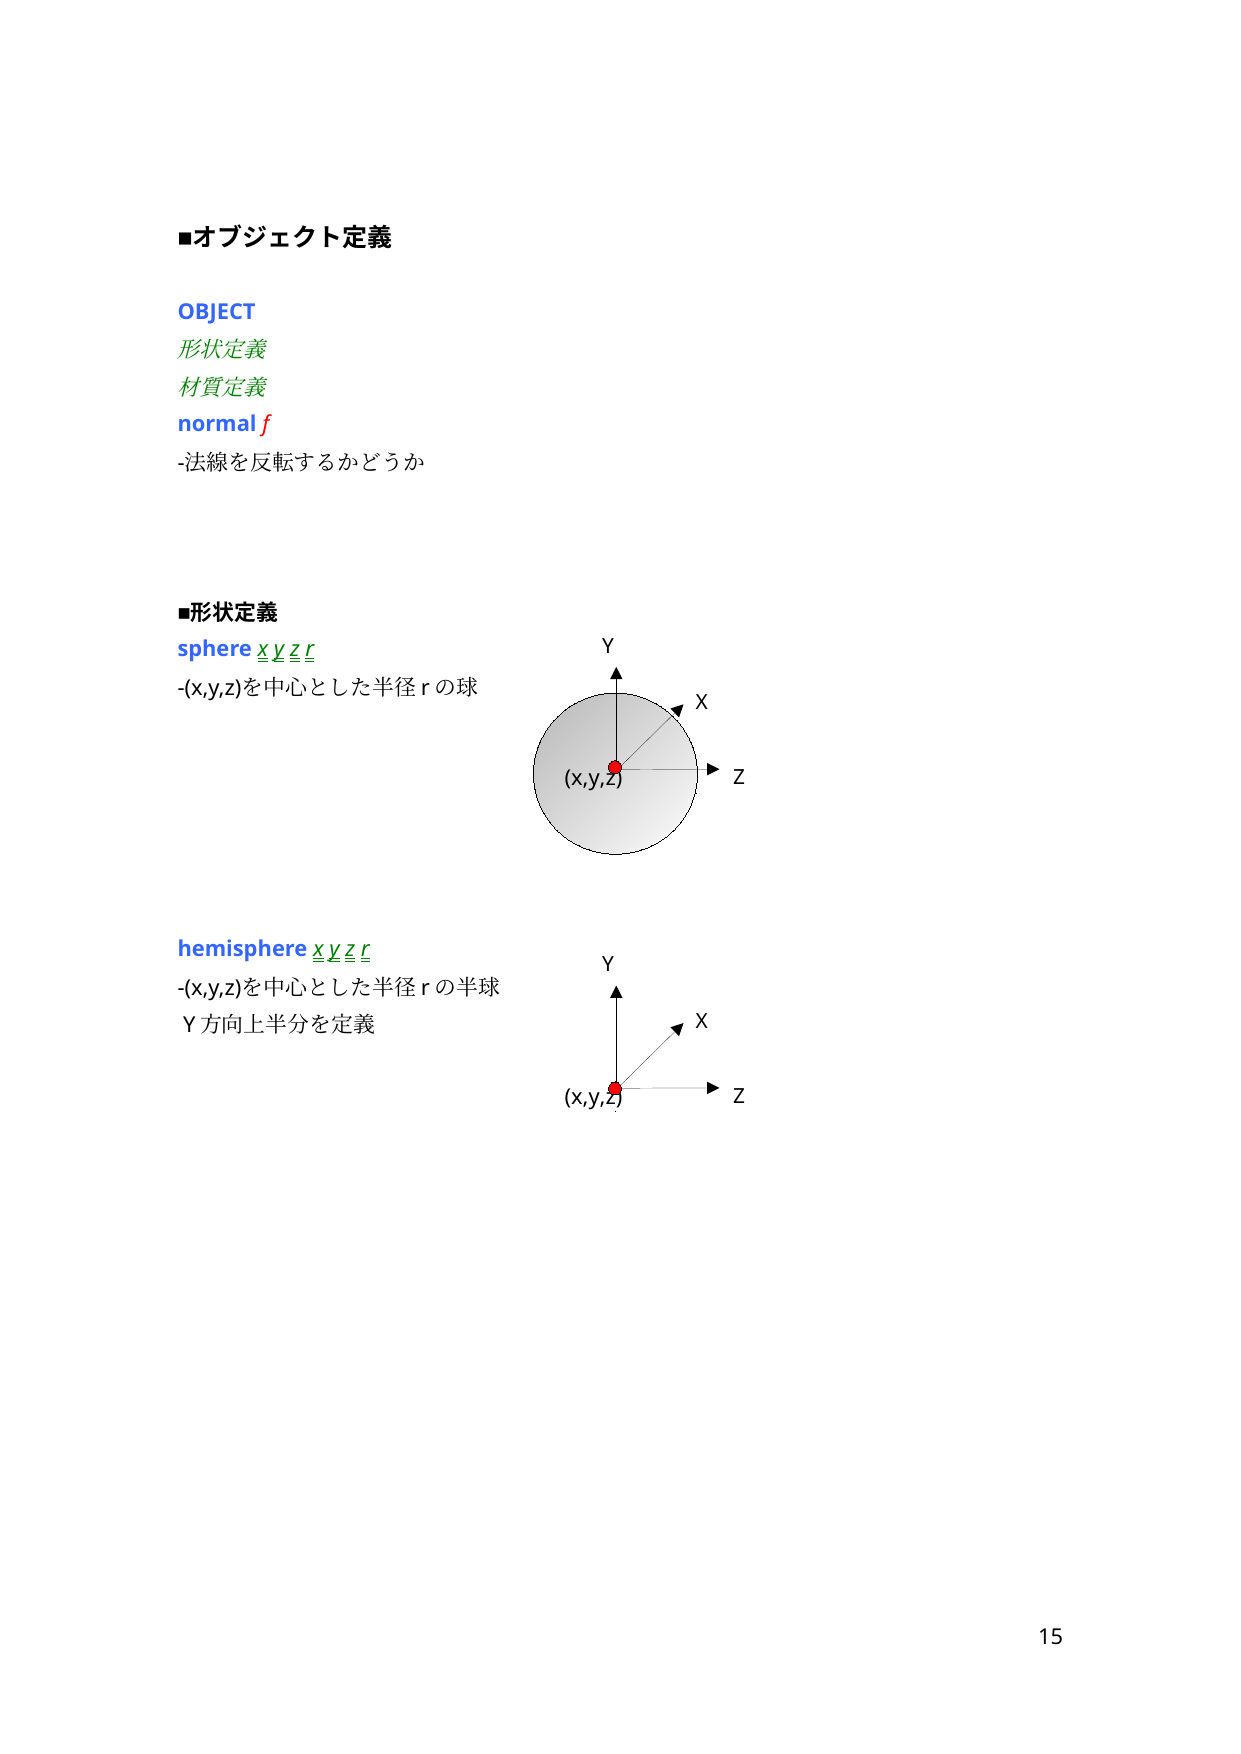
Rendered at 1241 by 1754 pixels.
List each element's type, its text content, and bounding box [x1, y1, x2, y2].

text hemisphere x y z r [177, 929, 1063, 967]
text -(x,y,z)を中心とした半径rの球 [177, 667, 1063, 704]
subtitle ■形状定義 [177, 592, 1063, 629]
text -(x,y,z)を中心とした半径rの半球 [177, 967, 1063, 1004]
text 形状定義 [177, 329, 1063, 367]
text Y方向上半分を定義 [177, 1004, 1063, 1042]
text OBJECT [177, 292, 1063, 329]
text normal f [177, 404, 1063, 442]
subtitle ■オブジェクト定義 [177, 217, 1063, 254]
text 材質定義 [177, 367, 1063, 404]
text sphere x y z r [177, 629, 1063, 667]
text -法線を反転するかどうか [177, 442, 1063, 479]
